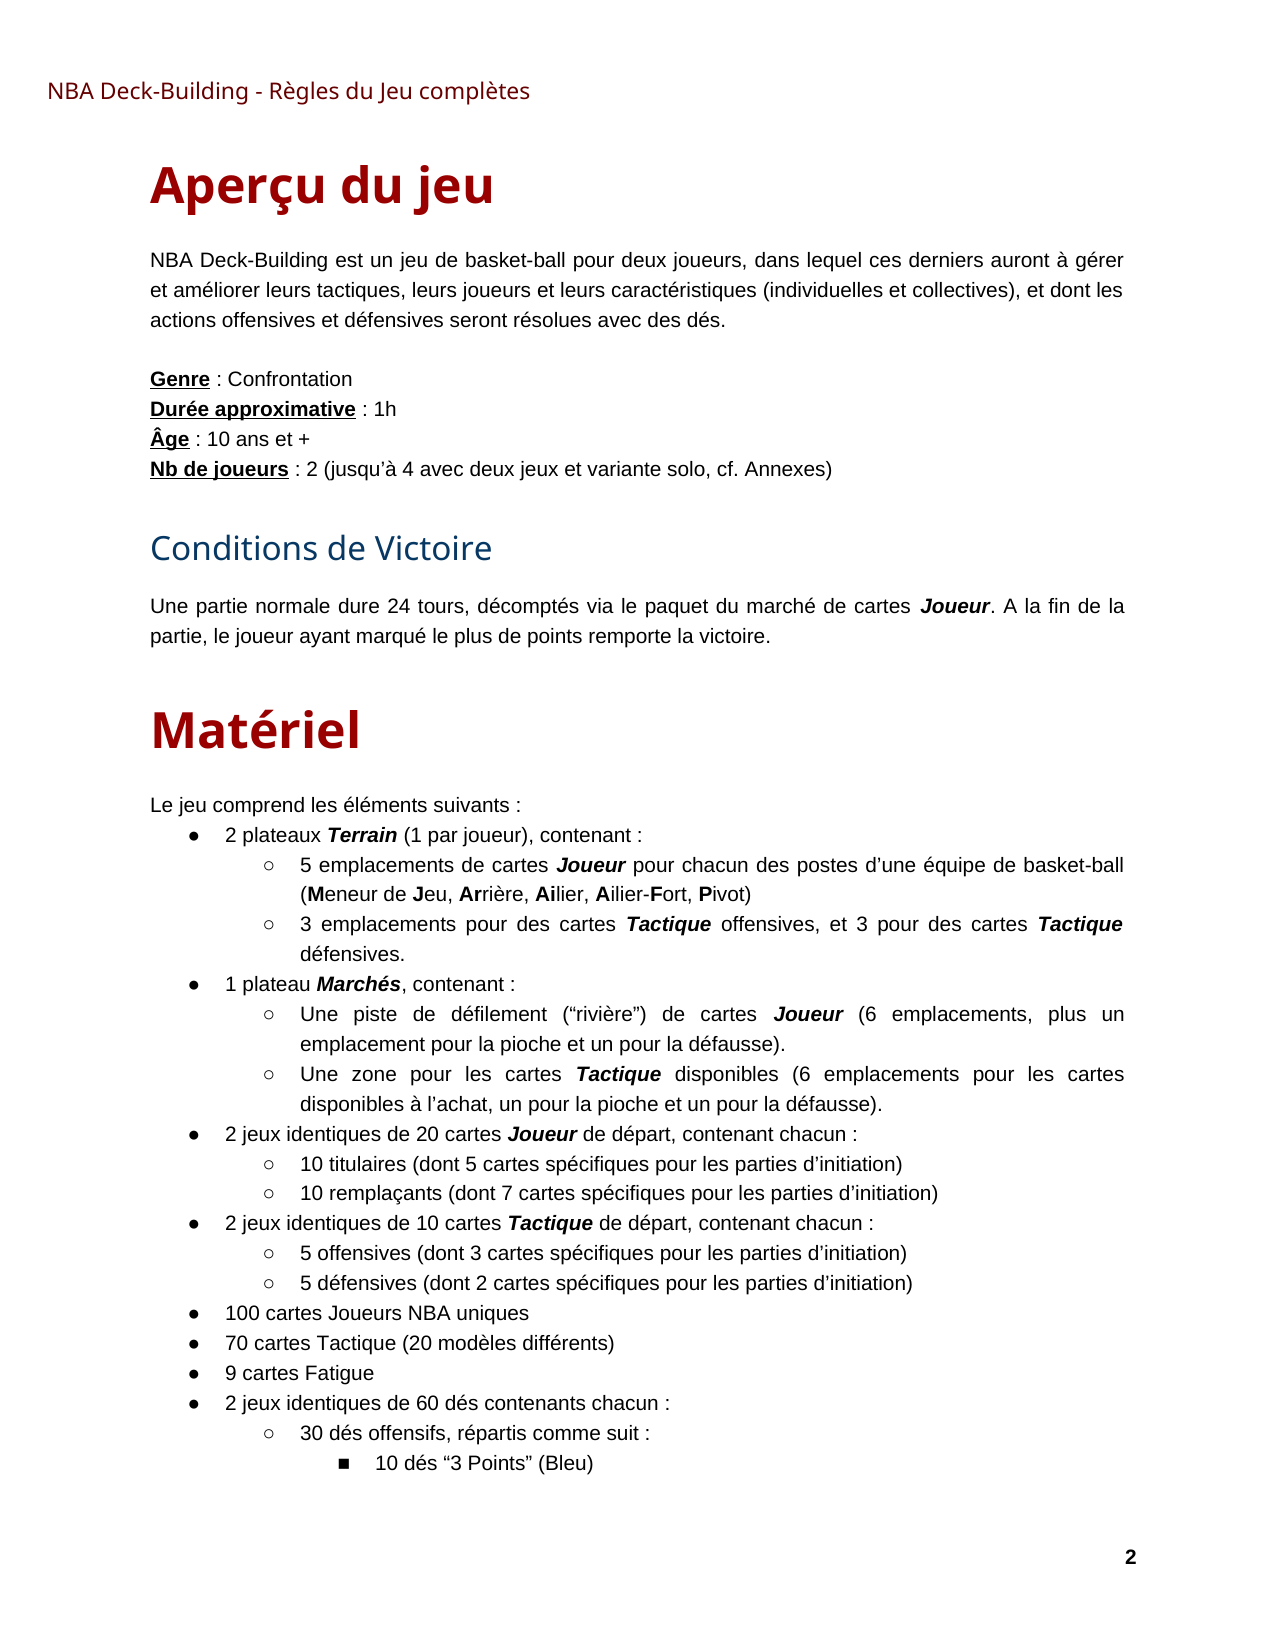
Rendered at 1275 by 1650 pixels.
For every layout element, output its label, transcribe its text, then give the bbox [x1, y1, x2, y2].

text Une partie normale dure 24 tours, décomptés via le paquet du marché de cartes Joueur. A la fin de la partie, le joueur ayant marqué le plus de points remporte la victoire. [150, 593, 1125, 647]
text Genre : Confrontation [150, 367, 1125, 391]
list 1 plateau Marchés, contenant : [187, 972, 1125, 996]
list 10 dés “3 Points” (Bleu) [337, 1450, 1125, 1474]
subtitle Matériel [150, 695, 1125, 763]
list 2 jeux identiques de 60 dés contenants chacun : [187, 1391, 1125, 1414]
text Le jeu comprend les éléments suivants : [150, 793, 1125, 817]
list 2 jeux identiques de 10 cartes Tactique de départ, contenant chacun : [187, 1211, 1125, 1235]
list Une piste de défilement (“rivière”) de cartes Joueur (6 emplacements, plus un emplacement pour la pioche et un pour la défausse). [262, 1002, 1125, 1056]
list 2 jeux identiques de 20 cartes Joueur de départ, contenant chacun : [187, 1121, 1125, 1145]
text NBA Deck-Building est un jeu de basket-ball pour deux joueurs, dans lequel ces derniers auront à gérer et améliorer leurs tactiques, leurs joueurs et leurs caractéristiques (individuelles et collectives), et dont les actions offensives et défensives seront résolues avec des dés. [150, 248, 1125, 331]
list 2 plateaux Terrain (1 par joueur), contenant : [187, 822, 1125, 846]
text Nb de joueurs : 2 (jusqu’à 4 avec deux jeux et variante solo, cf. Annexes) [150, 457, 1125, 481]
list 5 offensives (dont 3 cartes spécifiques pour les parties d’initiation) [262, 1241, 1125, 1265]
list 30 dés offensifs, répartis comme suit : [262, 1420, 1125, 1444]
text Durée approximative : 1h [150, 397, 1125, 421]
list 5 défensives (dont 2 cartes spécifiques pour les parties d’initiation) [262, 1271, 1125, 1295]
list 10 titulaires (dont 5 cartes spécifiques pour les parties d’initiation) [262, 1151, 1125, 1175]
subtitle Aperçu du jeu [150, 150, 1125, 218]
list 5 emplacements de cartes Joueur pour chacun des postes d’une équipe de basket-ball (Meneur de Jeu, Arrière, Ailier, Ailier-Fort, Pivot) [262, 852, 1125, 906]
list 70 cartes Tactique (20 modèles différents) [187, 1331, 1125, 1355]
subtitle Conditions de Victoire [150, 524, 1125, 570]
text Âge : 10 ans et + [150, 427, 1125, 451]
list 9 cartes Fatigue [187, 1361, 1125, 1384]
list Une zone pour les cartes Tactique disponibles (6 emplacements pour les cartes disponibles à l’achat, un pour la pioche et un pour la défausse). [262, 1062, 1125, 1116]
list 100 cartes Joueurs NBA uniques [187, 1301, 1125, 1325]
list 3 emplacements pour des cartes Tactique offensives, et 3 pour des cartes Tactique défensives. [262, 912, 1125, 966]
list 10 remplaçants (dont 7 cartes spécifiques pour les parties d’initiation) [262, 1181, 1125, 1205]
